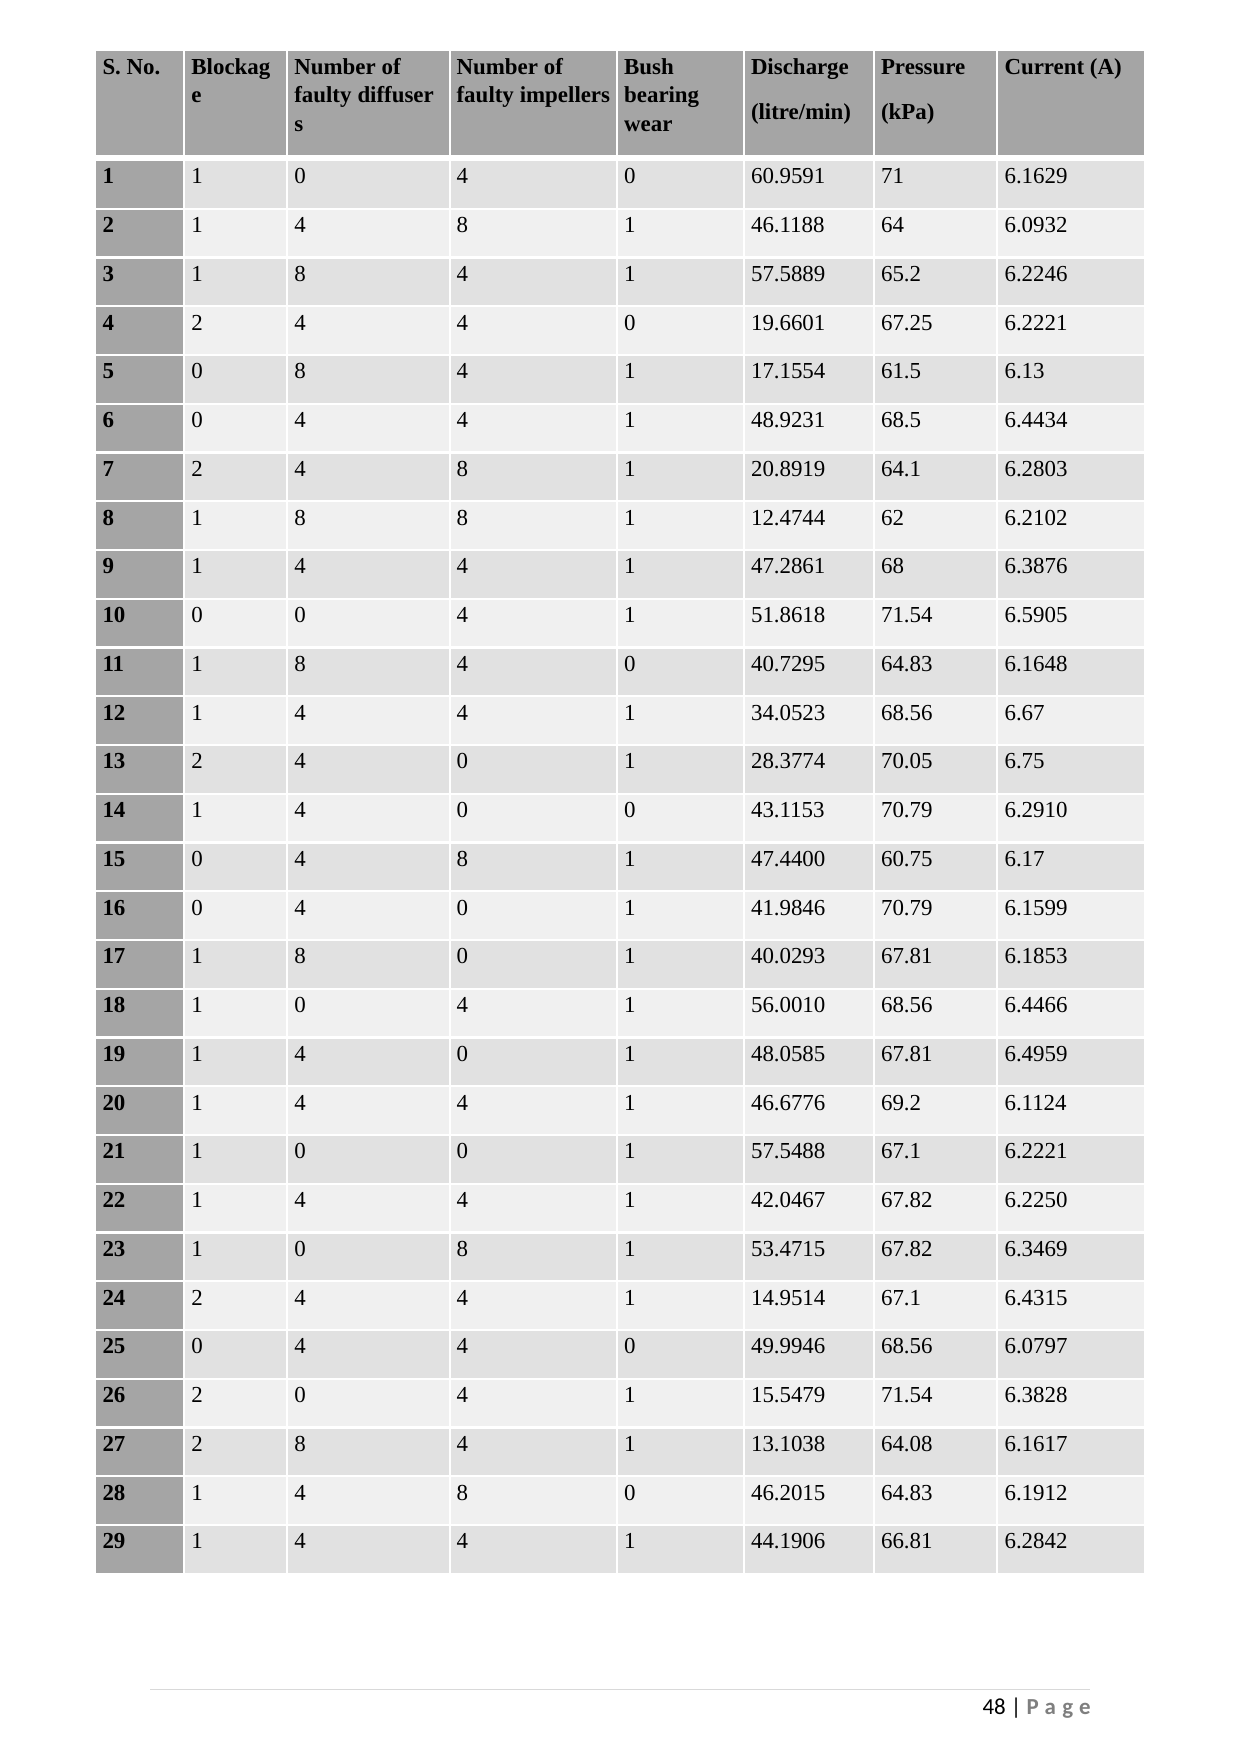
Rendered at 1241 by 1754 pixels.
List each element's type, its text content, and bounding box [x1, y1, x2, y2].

table_cell 1 [618, 1282, 743, 1329]
table_cell 1 [185, 259, 286, 305]
table_cell 1 [618, 1087, 743, 1134]
table_cell 6.4959 [998, 1039, 1144, 1085]
table_cell 1 [618, 600, 743, 646]
table_cell 0 [185, 892, 286, 939]
table_cell 62 [875, 502, 996, 549]
table_cell 70.79 [875, 892, 996, 939]
table_cell 64.83 [875, 649, 996, 695]
table_cell 68.56 [875, 1331, 996, 1378]
table_cell 17.1554 [745, 356, 873, 403]
table_cell 4 [288, 1477, 449, 1524]
table_cell 0 [288, 600, 449, 646]
table_cell 46.6776 [745, 1087, 873, 1134]
table_cell 6.1648 [998, 649, 1144, 695]
table_cell 8 [288, 259, 449, 305]
table_header Blockage [185, 51, 286, 155]
table_cell 4 [288, 454, 449, 500]
table_cell 10 [96, 600, 183, 646]
table_cell 1 [618, 746, 743, 793]
table_cell 8 [451, 210, 616, 256]
table_cell 8 [451, 1234, 616, 1280]
table_cell 1 [96, 161, 183, 208]
table_cell 0 [185, 1331, 286, 1378]
table_cell 1 [618, 697, 743, 744]
table_cell 34.0523 [745, 697, 873, 744]
table_cell 0 [451, 746, 616, 793]
table_cell 8 [288, 941, 449, 988]
table_cell 1 [185, 551, 286, 598]
table_cell 25 [96, 1331, 183, 1378]
table_cell 0 [618, 307, 743, 354]
table_cell 1 [185, 990, 286, 1036]
table_cell 40.0293 [745, 941, 873, 988]
table_header Discharge (litre/min) [745, 51, 873, 155]
table_cell 1 [185, 795, 286, 841]
table_cell 67.82 [875, 1185, 996, 1231]
table_cell 24 [96, 1282, 183, 1329]
table_cell 4 [288, 307, 449, 354]
table_cell 2 [185, 1282, 286, 1329]
table_cell 17 [96, 941, 183, 988]
table_cell 4 [288, 892, 449, 939]
table_cell 1 [618, 1380, 743, 1426]
table_cell 4 [451, 990, 616, 1036]
table_cell 6.1853 [998, 941, 1144, 988]
table_cell 4 [451, 1380, 616, 1426]
table_cell 4 [288, 795, 449, 841]
table_cell 6.75 [998, 746, 1144, 793]
table_cell 4 [451, 697, 616, 744]
table_cell 8 [451, 454, 616, 500]
table_cell 71.54 [875, 600, 996, 646]
table_cell 0 [618, 795, 743, 841]
table_cell 6.67 [998, 697, 1144, 744]
table_cell 0 [451, 795, 616, 841]
table_cell 21 [96, 1136, 183, 1183]
table_cell 1 [618, 551, 743, 598]
table_cell 0 [288, 161, 449, 208]
table_cell 1 [185, 502, 286, 549]
table_cell 0 [288, 1380, 449, 1426]
table_cell 46.1188 [745, 210, 873, 256]
table_cell 66.81 [875, 1526, 996, 1573]
table_cell 67.81 [875, 941, 996, 988]
table_cell 48.9231 [745, 405, 873, 451]
table_cell 6.1629 [998, 161, 1144, 208]
table_cell 56.0010 [745, 990, 873, 1036]
table_cell 0 [618, 1331, 743, 1378]
table_cell 2 [185, 1380, 286, 1426]
table_cell 4 [288, 844, 449, 890]
table_cell 4 [451, 1429, 616, 1475]
table_cell 4 [288, 551, 449, 598]
table_cell 1 [618, 502, 743, 549]
table_cell 6.0932 [998, 210, 1144, 256]
table_cell 70.05 [875, 746, 996, 793]
table_cell 0 [185, 356, 286, 403]
table_cell 64.08 [875, 1429, 996, 1475]
table_cell 6.1912 [998, 1477, 1144, 1524]
table_cell 0 [451, 941, 616, 988]
table_cell 6.1599 [998, 892, 1144, 939]
table_cell 64.83 [875, 1477, 996, 1524]
table_cell 28.3774 [745, 746, 873, 793]
table_cell 6.3469 [998, 1234, 1144, 1280]
table_cell 1 [618, 1526, 743, 1573]
table_cell 8 [451, 844, 616, 890]
table_cell 53.4715 [745, 1234, 873, 1280]
table_cell 47.4400 [745, 844, 873, 890]
table_cell 1 [618, 1429, 743, 1475]
table_cell 29 [96, 1526, 183, 1573]
table_cell 1 [185, 210, 286, 256]
table_cell 4 [288, 405, 449, 451]
table_cell 44.1906 [745, 1526, 873, 1573]
table_cell 4 [451, 600, 616, 646]
table_cell 68.56 [875, 697, 996, 744]
table_cell 60.9591 [745, 161, 873, 208]
table_cell 12.4744 [745, 502, 873, 549]
table_cell 4 [451, 259, 616, 305]
table_cell 1 [185, 1234, 286, 1280]
table_cell 16 [96, 892, 183, 939]
table_cell 1 [185, 1087, 286, 1134]
table_cell 71 [875, 161, 996, 208]
table_cell 4 [288, 1526, 449, 1573]
table_cell 4 [288, 210, 449, 256]
table_cell 4 [451, 1185, 616, 1231]
table_cell 0 [451, 1039, 616, 1085]
table_cell 67.1 [875, 1136, 996, 1183]
table_cell 18 [96, 990, 183, 1036]
table_cell 7 [96, 454, 183, 500]
table_cell 15 [96, 844, 183, 890]
table_cell 2 [185, 454, 286, 500]
table_cell 47.2861 [745, 551, 873, 598]
table_cell 49.9946 [745, 1331, 873, 1378]
table_cell 0 [288, 1136, 449, 1183]
table_cell 0 [618, 1477, 743, 1524]
table_cell 6.5905 [998, 600, 1144, 646]
table_cell 12 [96, 697, 183, 744]
table_cell 1 [618, 1185, 743, 1231]
table_cell 0 [451, 892, 616, 939]
table_cell 6.13 [998, 356, 1144, 403]
table_cell 67.81 [875, 1039, 996, 1085]
table_cell 1 [618, 1039, 743, 1085]
table_cell 1 [185, 697, 286, 744]
table_cell 6.4434 [998, 405, 1144, 451]
table_cell 14.9514 [745, 1282, 873, 1329]
table_cell 67.25 [875, 307, 996, 354]
table_cell 4 [451, 307, 616, 354]
table_cell 19.6601 [745, 307, 873, 354]
table_cell 1 [618, 454, 743, 500]
table_cell 67.82 [875, 1234, 996, 1280]
table_cell 19 [96, 1039, 183, 1085]
table_cell 22 [96, 1185, 183, 1231]
table_cell 8 [288, 502, 449, 549]
table_cell 6.2250 [998, 1185, 1144, 1231]
table_cell 1 [185, 1185, 286, 1231]
table_cell 0 [288, 1234, 449, 1280]
table_cell 2 [185, 307, 286, 354]
table_cell 4 [451, 161, 616, 208]
table_cell 1 [185, 1039, 286, 1085]
table_cell 13.1038 [745, 1429, 873, 1475]
table_cell 1 [185, 161, 286, 208]
table_cell 27 [96, 1429, 183, 1475]
table_cell 70.79 [875, 795, 996, 841]
table_cell 1 [185, 1136, 286, 1183]
table_cell 14 [96, 795, 183, 841]
table_cell 1 [185, 941, 286, 988]
table_cell 41.9846 [745, 892, 873, 939]
table_cell 6.2803 [998, 454, 1144, 500]
table_cell 1 [618, 405, 743, 451]
table_cell 57.5889 [745, 259, 873, 305]
table_cell 1 [185, 1477, 286, 1524]
table_cell 8 [451, 502, 616, 549]
table_cell 6.3828 [998, 1380, 1144, 1426]
table_cell 6.1617 [998, 1429, 1144, 1475]
table_cell 61.5 [875, 356, 996, 403]
table_cell 6 [96, 405, 183, 451]
table_cell 3 [96, 259, 183, 305]
table_cell 8 [96, 502, 183, 549]
table_cell 13 [96, 746, 183, 793]
table_cell 65.2 [875, 259, 996, 305]
table_cell 20.8919 [745, 454, 873, 500]
table_cell 15.5479 [745, 1380, 873, 1426]
table_cell 48.0585 [745, 1039, 873, 1085]
table_cell 20 [96, 1087, 183, 1134]
table_cell 8 [288, 356, 449, 403]
table_cell 1 [185, 649, 286, 695]
table_cell 4 [451, 1331, 616, 1378]
table_header S. No. [96, 51, 183, 155]
table_cell 57.5488 [745, 1136, 873, 1183]
table_cell 4 [288, 1087, 449, 1134]
table_cell 2 [185, 1429, 286, 1475]
table_cell 0 [451, 1136, 616, 1183]
table_cell 6.2221 [998, 307, 1144, 354]
table_cell 42.0467 [745, 1185, 873, 1231]
table_cell 1 [618, 1136, 743, 1183]
table_cell 8 [288, 1429, 449, 1475]
table_cell 4 [288, 1185, 449, 1231]
table_cell 64.1 [875, 454, 996, 500]
table_cell 4 [451, 405, 616, 451]
table_cell 6.1124 [998, 1087, 1144, 1134]
table_cell 28 [96, 1477, 183, 1524]
table_cell 9 [96, 551, 183, 598]
table_cell 11 [96, 649, 183, 695]
table_cell 1 [618, 259, 743, 305]
table_cell 64 [875, 210, 996, 256]
table_cell 68.56 [875, 990, 996, 1036]
table_header Pressure (kPa) [875, 51, 996, 155]
table_cell 6.4466 [998, 990, 1144, 1036]
table_cell 43.1153 [745, 795, 873, 841]
table_cell 60.75 [875, 844, 996, 890]
table_cell 40.7295 [745, 649, 873, 695]
table_cell 68 [875, 551, 996, 598]
table_cell 4 [451, 1526, 616, 1573]
table_cell 67.1 [875, 1282, 996, 1329]
table_cell 6.2910 [998, 795, 1144, 841]
table_cell 4 [288, 1039, 449, 1085]
table_header Current (A) [998, 51, 1144, 155]
table_cell 1 [618, 210, 743, 256]
table_cell 4 [451, 551, 616, 598]
table_cell 1 [618, 844, 743, 890]
table_cell 0 [185, 405, 286, 451]
table_cell 4 [96, 307, 183, 354]
table_cell 4 [288, 1282, 449, 1329]
table_cell 4 [451, 1087, 616, 1134]
table_cell 6.2102 [998, 502, 1144, 549]
table_cell 4 [288, 697, 449, 744]
table_cell 1 [618, 356, 743, 403]
table_cell 8 [288, 649, 449, 695]
table_cell 4 [288, 746, 449, 793]
table_cell 2 [96, 210, 183, 256]
table_cell 6.17 [998, 844, 1144, 890]
table_cell 69.2 [875, 1087, 996, 1134]
table_cell 51.8618 [745, 600, 873, 646]
table_cell 5 [96, 356, 183, 403]
table_cell 1 [618, 990, 743, 1036]
table_cell 1 [618, 941, 743, 988]
table_cell 4 [451, 649, 616, 695]
table_cell 6.4315 [998, 1282, 1144, 1329]
table_cell 4 [451, 356, 616, 403]
table_cell 71.54 [875, 1380, 996, 1426]
table_cell 0 [618, 649, 743, 695]
table_cell 6.2221 [998, 1136, 1144, 1183]
table_cell 0 [288, 990, 449, 1036]
table_cell 4 [451, 1282, 616, 1329]
table_cell 1 [185, 1526, 286, 1573]
table_header Number of faulty impellers [451, 51, 616, 155]
table_cell 46.2015 [745, 1477, 873, 1524]
table_cell 6.3876 [998, 551, 1144, 598]
table_header Number of faulty diffusers [288, 51, 449, 155]
table_cell 0 [185, 844, 286, 890]
table_header Bush bearing wear [618, 51, 743, 155]
table_cell 6.2246 [998, 259, 1144, 305]
table_cell 23 [96, 1234, 183, 1280]
table_cell 2 [185, 746, 286, 793]
table_cell 0 [185, 600, 286, 646]
table_cell 68.5 [875, 405, 996, 451]
table_cell 0 [618, 161, 743, 208]
table_cell 26 [96, 1380, 183, 1426]
table_cell 1 [618, 1234, 743, 1280]
table_cell 6.0797 [998, 1331, 1144, 1378]
table_cell 4 [288, 1331, 449, 1378]
table_cell 6.2842 [998, 1526, 1144, 1573]
table_cell 8 [451, 1477, 616, 1524]
table_cell 1 [618, 892, 743, 939]
